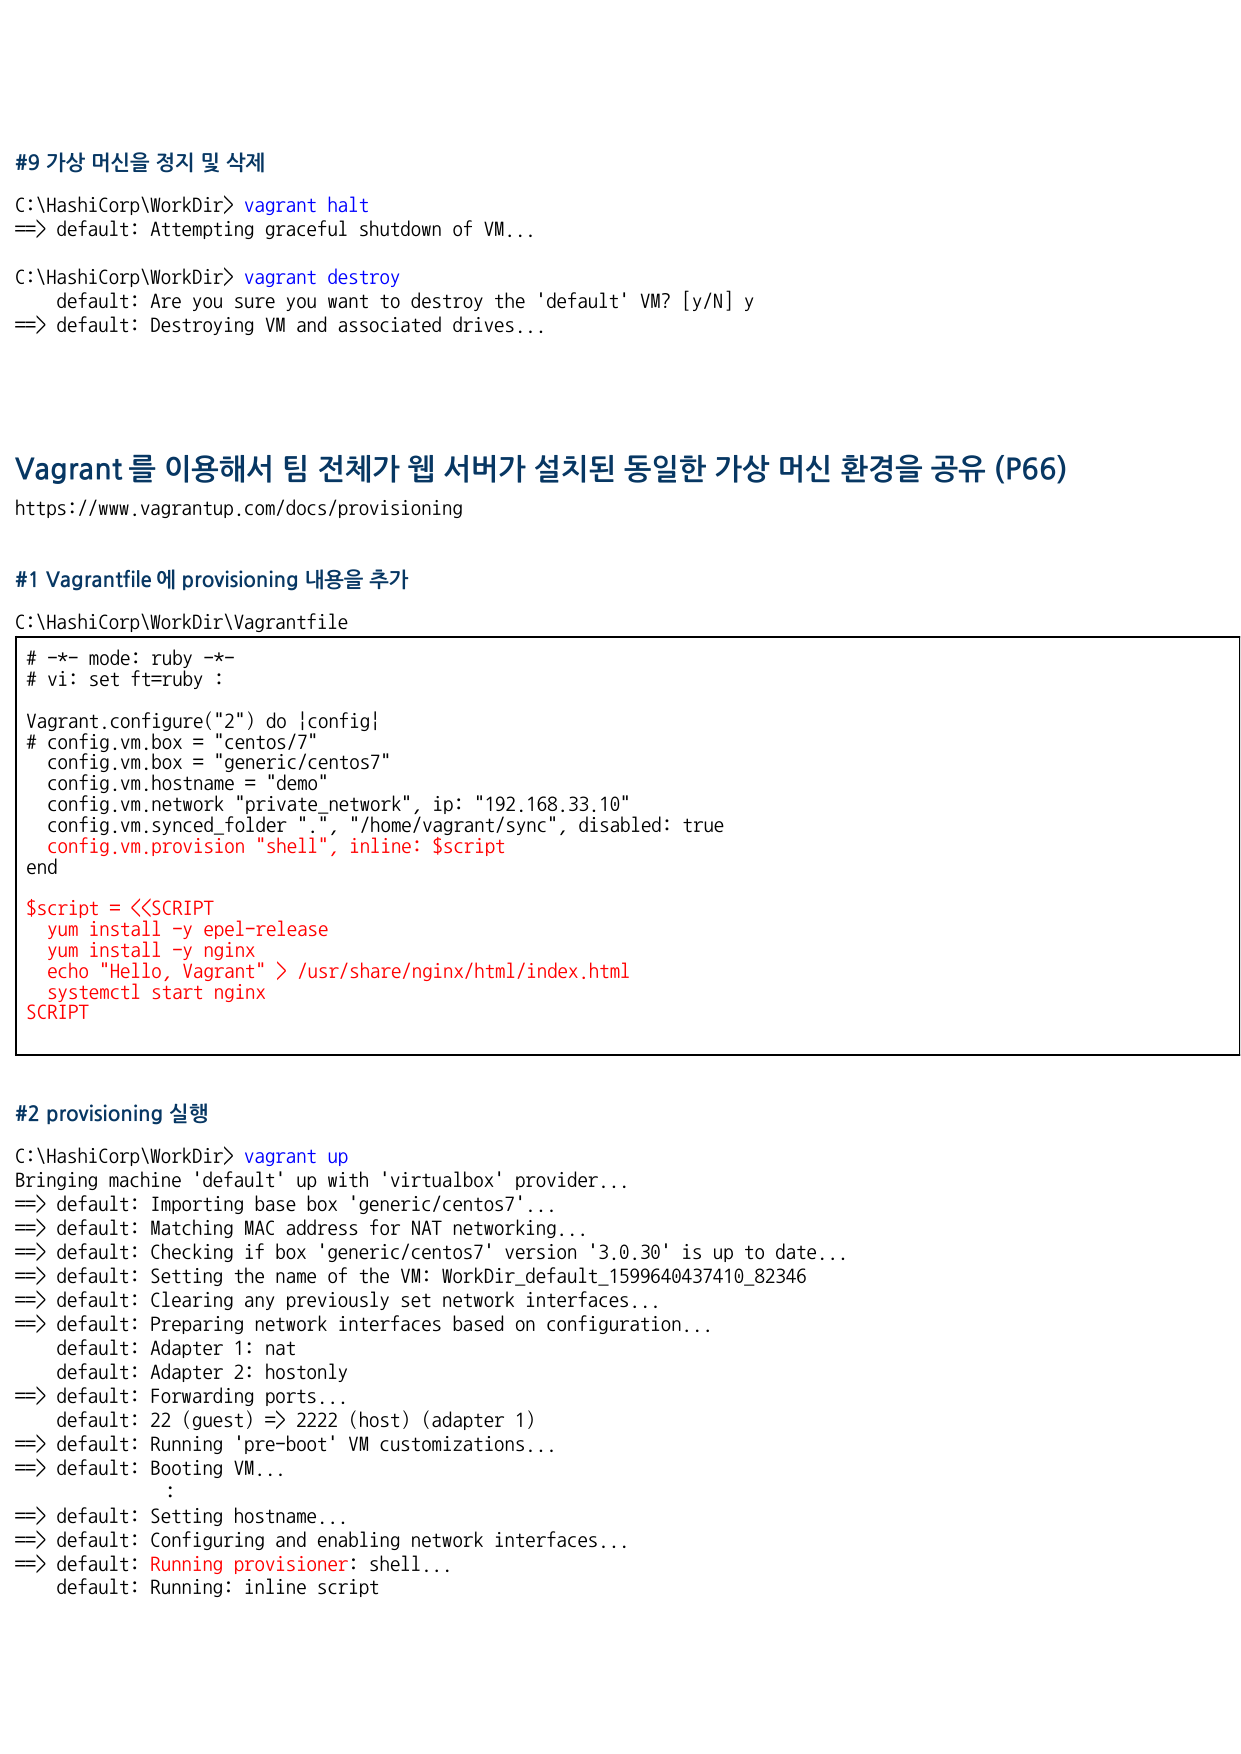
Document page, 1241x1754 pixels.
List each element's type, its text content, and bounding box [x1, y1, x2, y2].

text default: Adapter 2: hostonly [15, 1362, 1239, 1382]
text ==> default: Preparing network interfaces based on configuration... [15, 1314, 1239, 1334]
text ==> default: Clearing any previously set network interfaces... [15, 1290, 1239, 1311]
text C:\HashiCorp\WorkDir\Vagrantfile [15, 612, 1239, 632]
text default: 22 (guest) => 2222 (host) (adapter 1) [15, 1409, 1239, 1430]
text ==> default: Attempting graceful shutdown of VM... [15, 219, 1239, 239]
text ==> default: Running 'pre-boot' VM customizations... [15, 1433, 1239, 1454]
text ==> default: Destroying VM and associated drives... [15, 314, 1239, 335]
text ==> default: Running provisioner: shell... [15, 1553, 1239, 1574]
text C:\HashiCorp\WorkDir> vagrant destroy [15, 267, 1239, 287]
subtitle #9 가상 머신을 정지 및 삭제 [15, 150, 1239, 174]
text ==> default: Booting VM... [15, 1457, 1239, 1478]
text C:\HashiCorp\WorkDir> vagrant halt [15, 195, 1239, 216]
text ==> default: Setting the name of the VM: WorkDir_default_1599640437410_82346 [15, 1266, 1239, 1287]
text default: Are you sure you want to destroy the 'default' VM? [y/N] y [730, 291, 1239, 311]
text default: Are you sure you want to destroy the 'default' VM? [y/N] y [15, 291, 684, 311]
subtitle #2 provisioning 실행 [15, 1101, 1239, 1125]
subtitle #1 Vagrantfile에 provisioning 내용을 추가 [15, 543, 1239, 591]
text ==> default: Forwarding ports... [15, 1386, 1239, 1406]
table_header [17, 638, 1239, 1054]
text https://www.vagrantup.com/docs/provisioning [15, 498, 1239, 519]
text Bringing machine 'default' up with 'virtualbox' provider... [15, 1170, 1239, 1191]
text ==> default: Matching MAC address for NAT networking... [15, 1218, 1239, 1239]
text ==> default: Checking if box 'generic/centos7' version '3.0.30' is up to date... [15, 1242, 1239, 1263]
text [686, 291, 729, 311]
text : [15, 1481, 1239, 1502]
text C:\HashiCorp\WorkDir> vagrant up [15, 1146, 1239, 1167]
text ==> default: Setting hostname... [15, 1505, 1239, 1526]
subtitle Vagrant를 이용해서 팀 전체가 웹 서버가 설치된 동일한 가상 머신 환경을 공유 (P66) [15, 452, 1239, 486]
text ==> default: Configuring and enabling network interfaces... [15, 1529, 1239, 1550]
text default: Running: inline script [15, 1577, 1239, 1598]
text default: Adapter 1: nat [15, 1338, 1239, 1358]
text ==> default: Importing base box 'generic/centos7'... [15, 1194, 1239, 1215]
